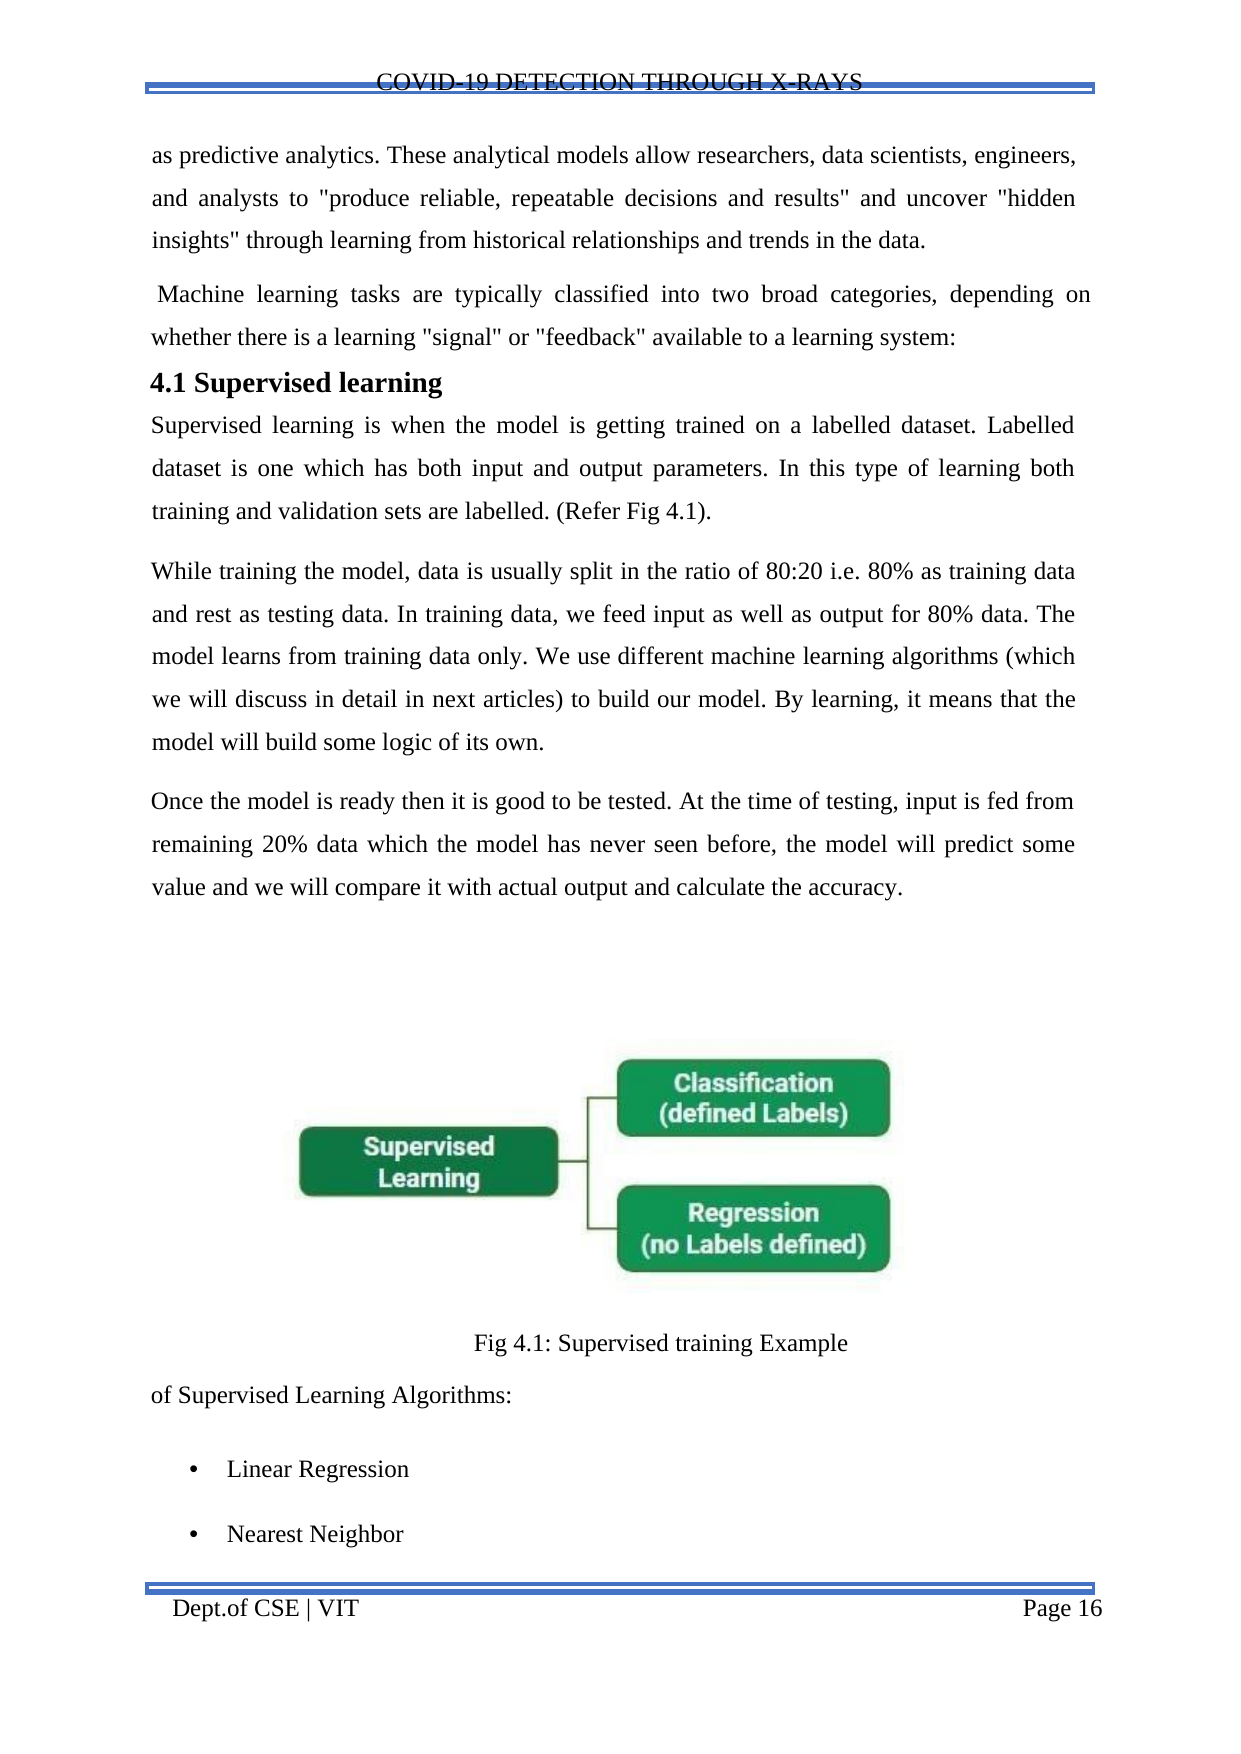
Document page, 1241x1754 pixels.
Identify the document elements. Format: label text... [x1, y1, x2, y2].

text While training the model, data is usually split in the ratio of 80:20 i.e. 80% as training data and rest as testing data. In training data, we feed input as well as output for 80% data. The model learns from training data only. We use different machine learning algorithms (which we will discuss in detail in next articles) to build our model. By learning, it means that the model will build some logic of its own. [151, 556, 1077, 756]
list Nearest Neighbor [189, 1519, 1091, 1548]
subtitle 4.1 Supervised learning [150, 365, 1108, 399]
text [151, 140, 1077, 254]
picture [282, 1039, 905, 1294]
text Supervised learning is when the model is getting trained on a labelled dataset. Labelled dataset is one which has both input and output parameters. In this type of learning both training and validation sets are labelled. (Refer Fig 4.1). [151, 411, 1076, 525]
text Fig 4.1: Supervised training Example of Supervised Learning Algorithms: [151, 1328, 848, 1409]
text Machine learning tasks are typically classified into two broad categories, depending on whether there is a learning "signal" or "feedback" available to a learning system: [151, 279, 1091, 351]
list Linear Regression [189, 1454, 1091, 1483]
text Once the model is ready then it is good to be tested. At the time of testing, input is fed from remaining 20% data which the model has never seen before, the model will predict some value and we will compare it with actual output and calculate the accuracy. [151, 786, 1076, 901]
